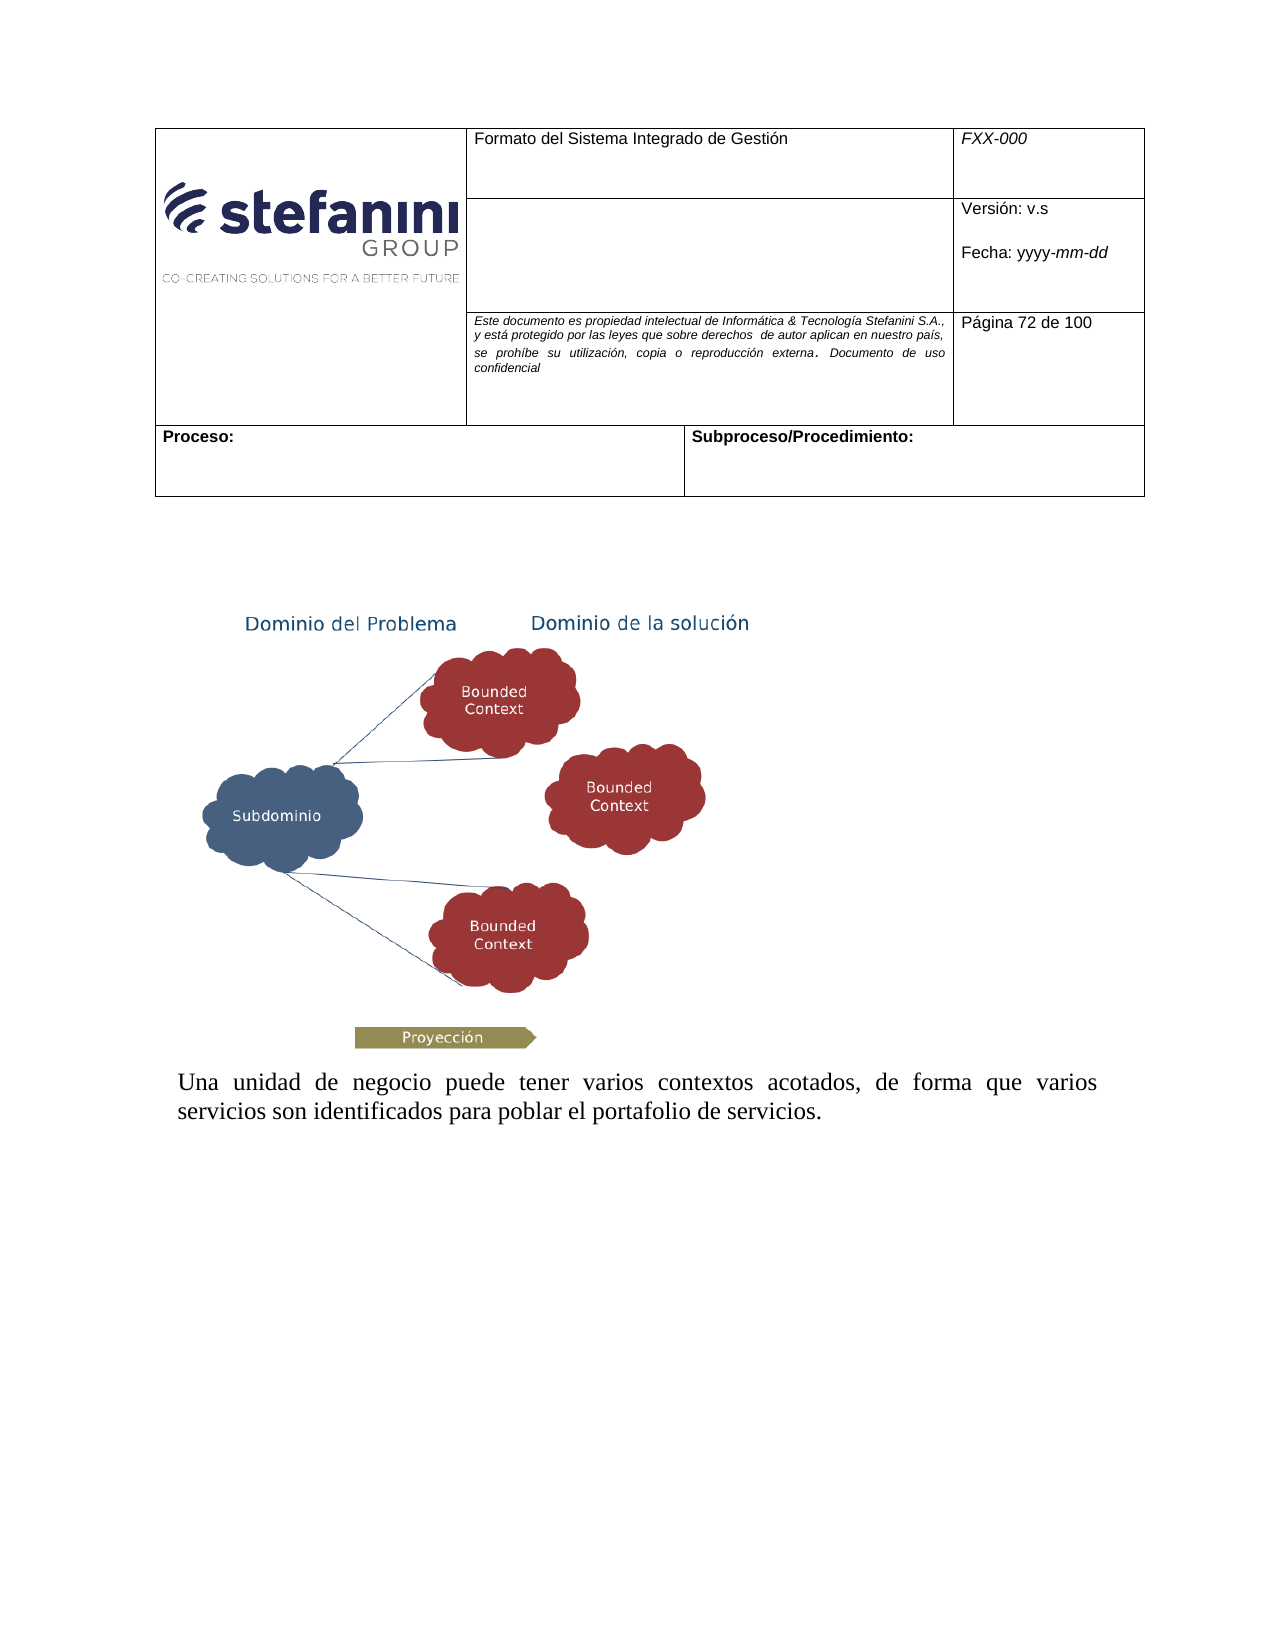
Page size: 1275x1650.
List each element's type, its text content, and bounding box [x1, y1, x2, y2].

picture [162, 182, 460, 286]
picture [196, 599, 750, 1055]
text Una unidad de negocio puede tener varios contextos acotados, de forma que varios servicios son identificados para poblar el portafolio de servicios. [177, 1067, 1098, 1124]
